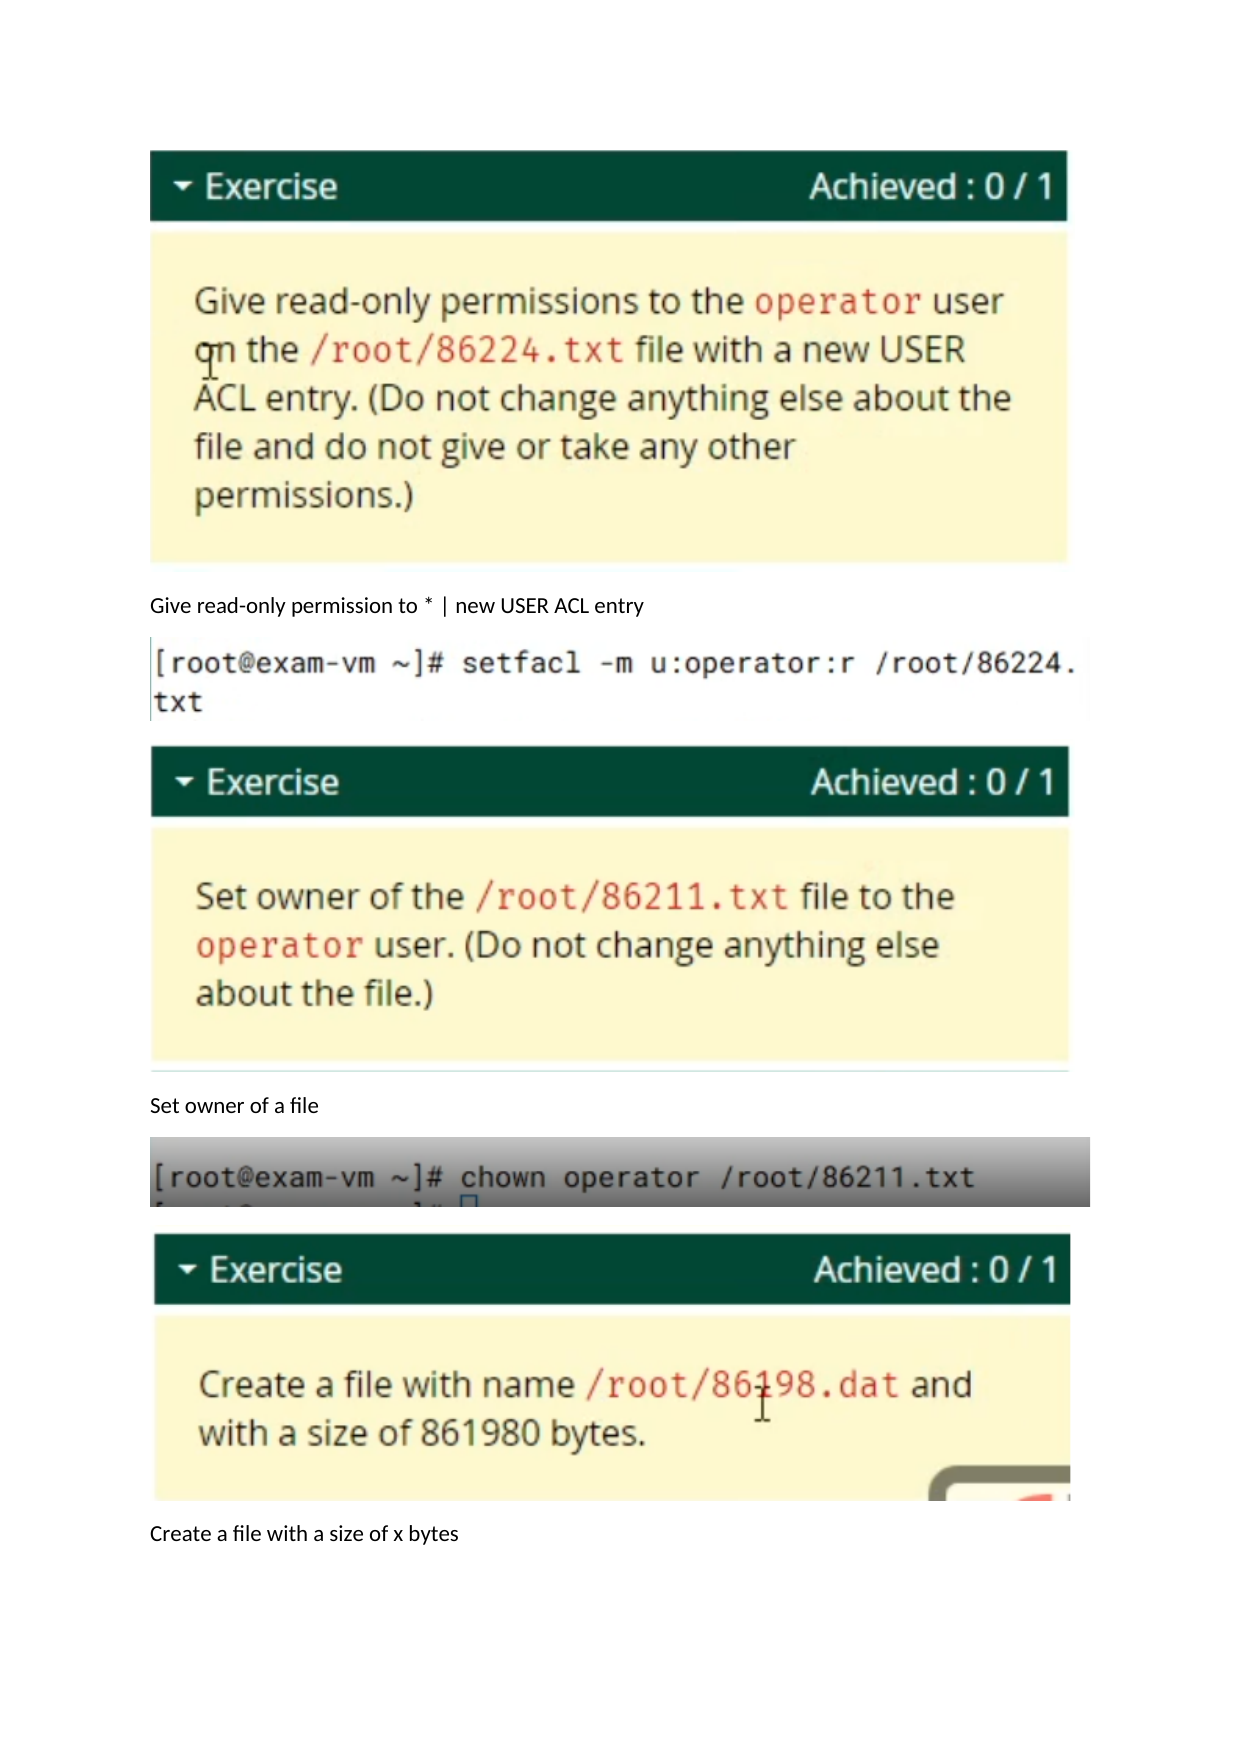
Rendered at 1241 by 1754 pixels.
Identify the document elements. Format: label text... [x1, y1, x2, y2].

text Set owner of a file [150, 1091, 1090, 1119]
picture [150, 739, 1076, 1072]
picture [150, 1225, 1071, 1501]
picture [150, 637, 1091, 721]
picture [150, 1137, 1091, 1207]
text Create a file with a size of x bytes [150, 1519, 1090, 1548]
text Give read-only permission to * | new USER ACL entry [150, 591, 1090, 619]
picture [150, 150, 1076, 572]
